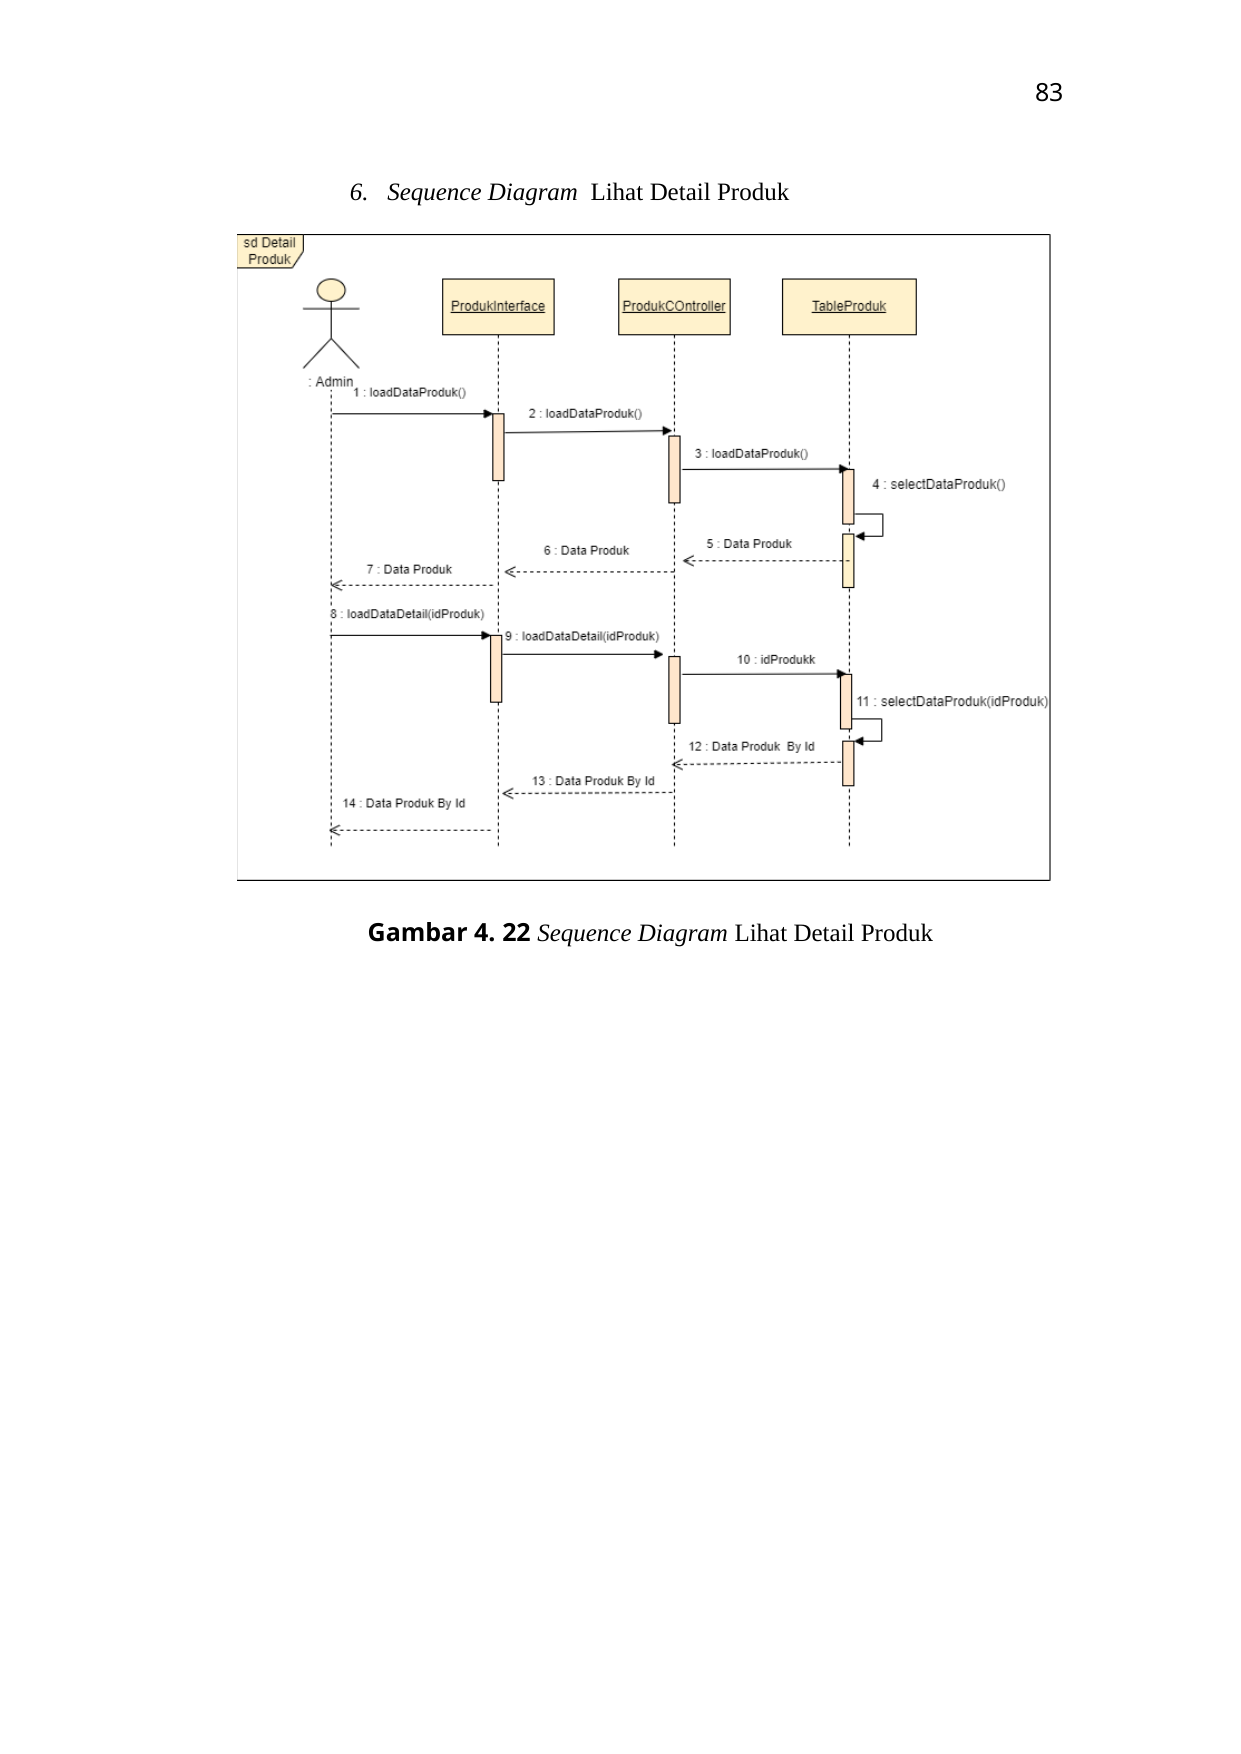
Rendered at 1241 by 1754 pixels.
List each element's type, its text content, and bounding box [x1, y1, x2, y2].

text Gambar 4. 22 Sequence Diagram Lihat Detail Produk [237, 915, 1063, 949]
picture [237, 234, 1056, 881]
list Sequence Diagram Lihat Detail Produk [349, 177, 1063, 206]
